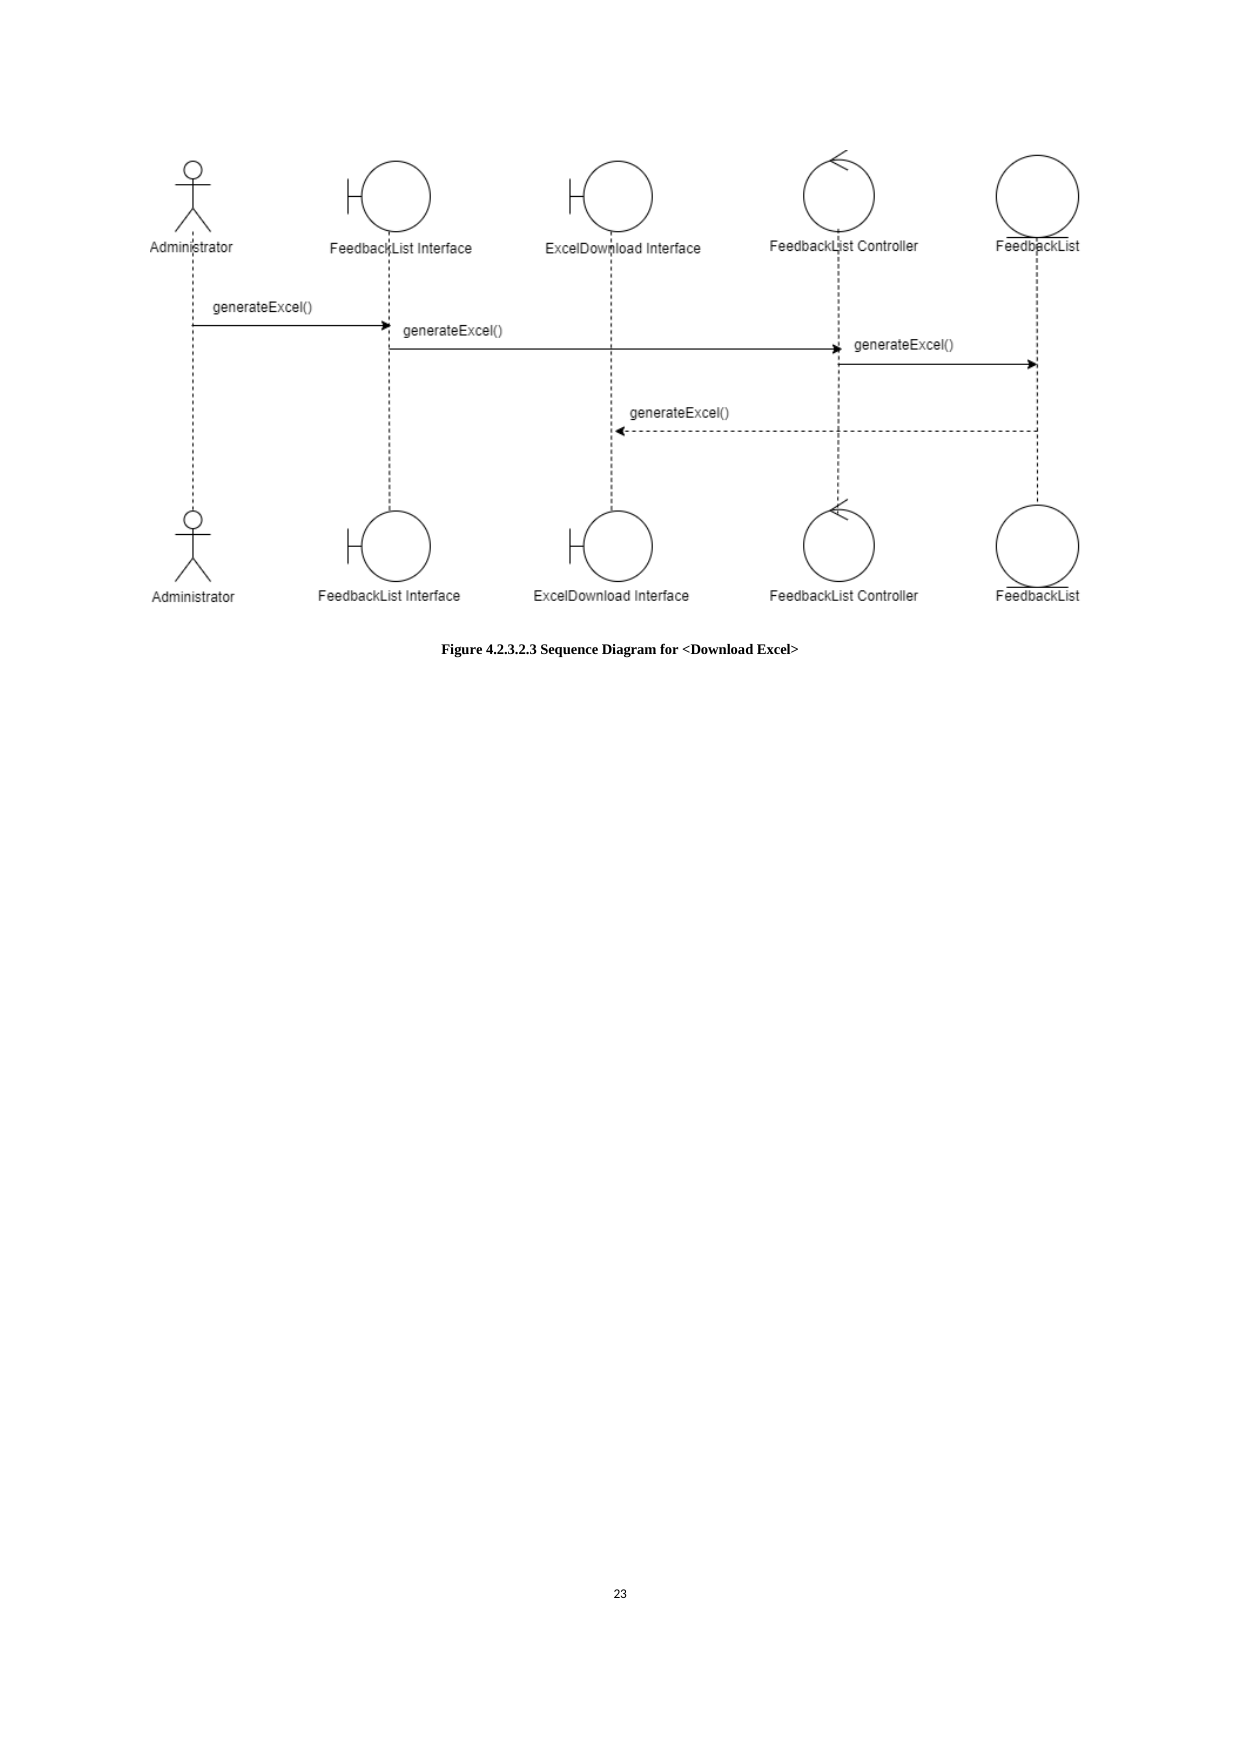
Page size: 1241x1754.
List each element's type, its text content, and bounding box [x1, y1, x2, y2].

text Figure 4.2.3.2.3 Sequence Diagram for <Download Excel> [150, 628, 1090, 657]
picture [150, 150, 1090, 615]
